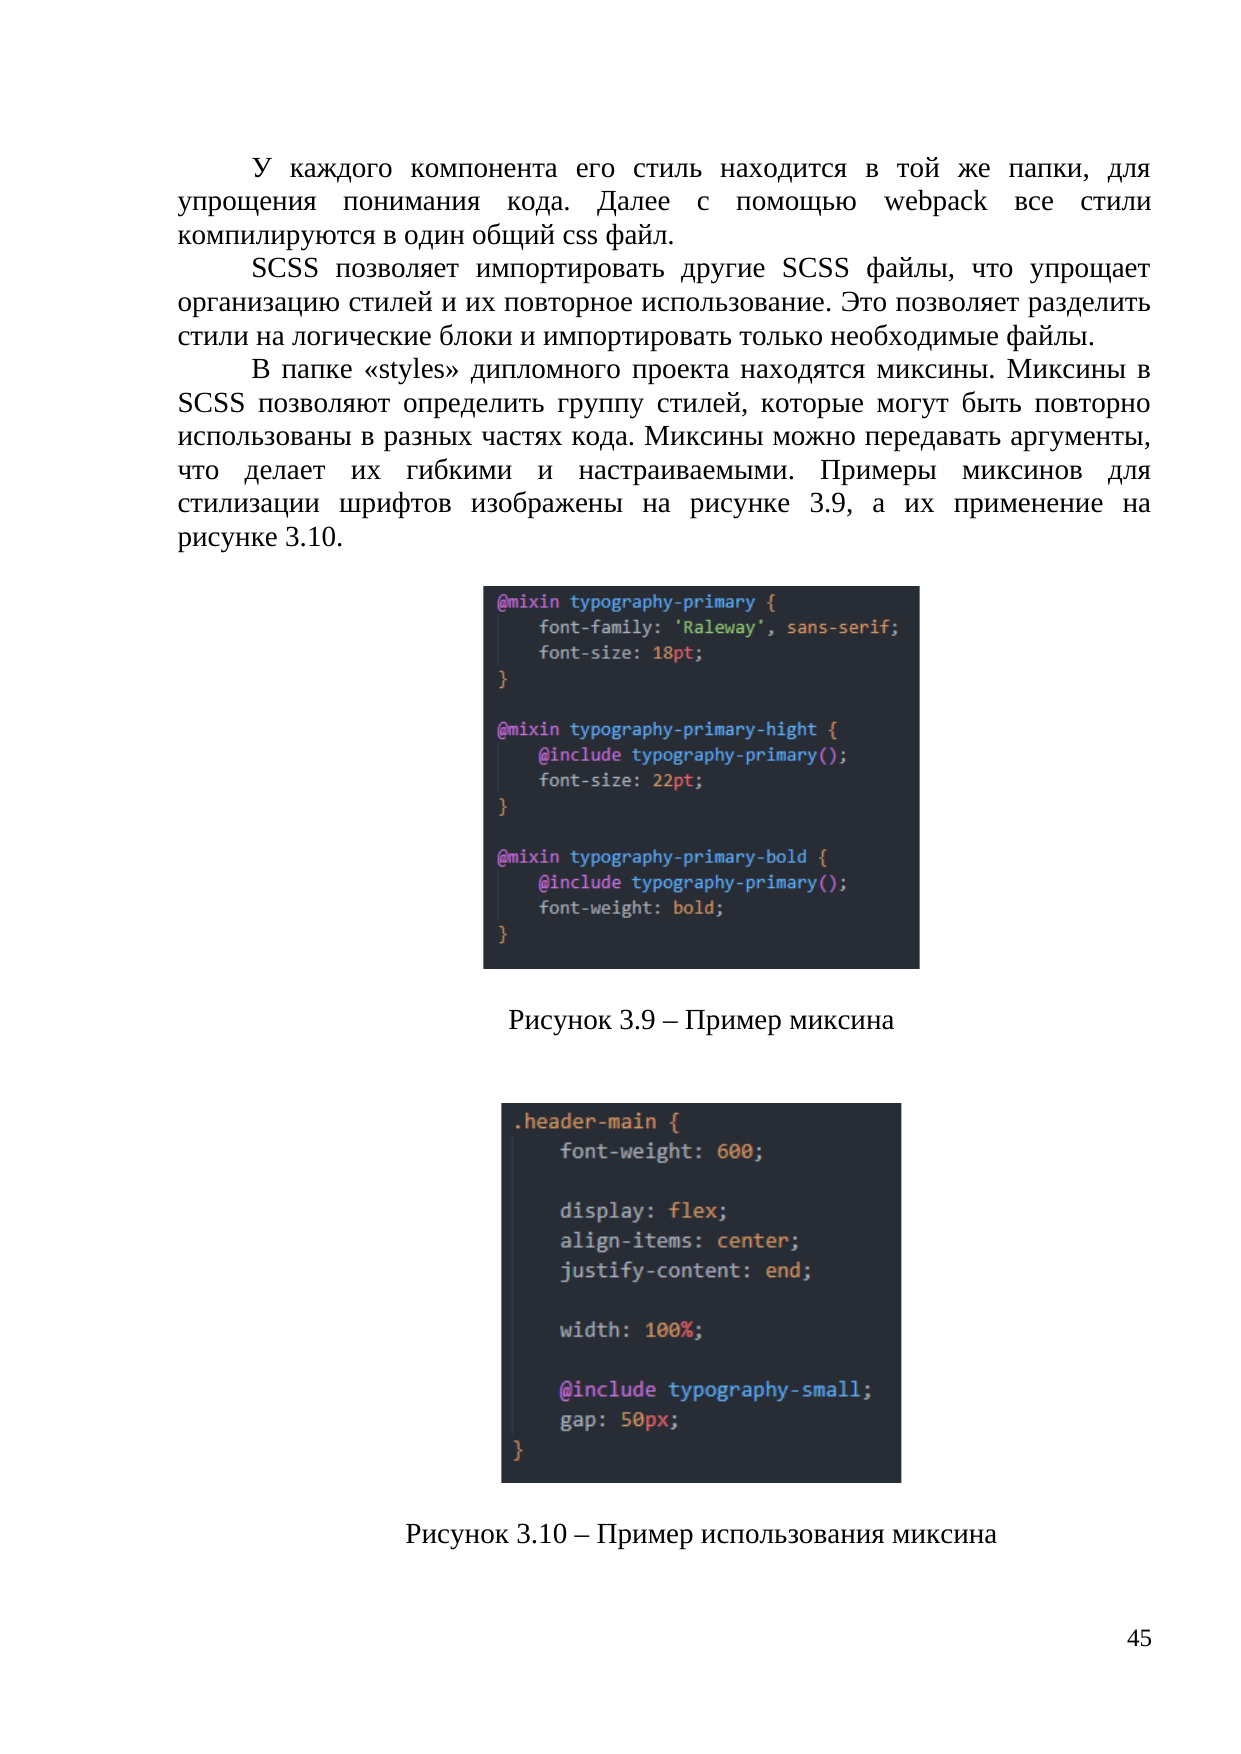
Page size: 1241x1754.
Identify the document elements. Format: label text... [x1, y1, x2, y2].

text У каждого компонента его стиль находится в той же папки, для упрощения понимания кода. Далее с помощью webpack все стили компилируются в один общий css файл. [177, 150, 1152, 251]
picture [483, 586, 920, 969]
text Рисунок 3.9 – Пример миксина [177, 1002, 1152, 1036]
picture [501, 1103, 902, 1483]
text Рисунок 3.10 – Пример использования миксина [177, 1516, 1152, 1550]
text В папке «styles» дипломного проекта находятся миксины. Миксины в SCSS позволяют определить группу стилей, которые могут быть повторно использованы в разных частях кода. Миксины можно передавать аргументы, что делает их гибкими и настраиваемыми. Примеры миксинов для стилизации шрифтов изображены на рисунке 3.9, а их применение на рисунке 3.10. [177, 351, 1152, 552]
text SCSS позволяет импортировать другие SCSS файлы, что упрощает организацию стилей и их повторное использование. Это позволяет разделить стили на логические блоки и импортировать только необходимые файлы. [177, 251, 1152, 351]
